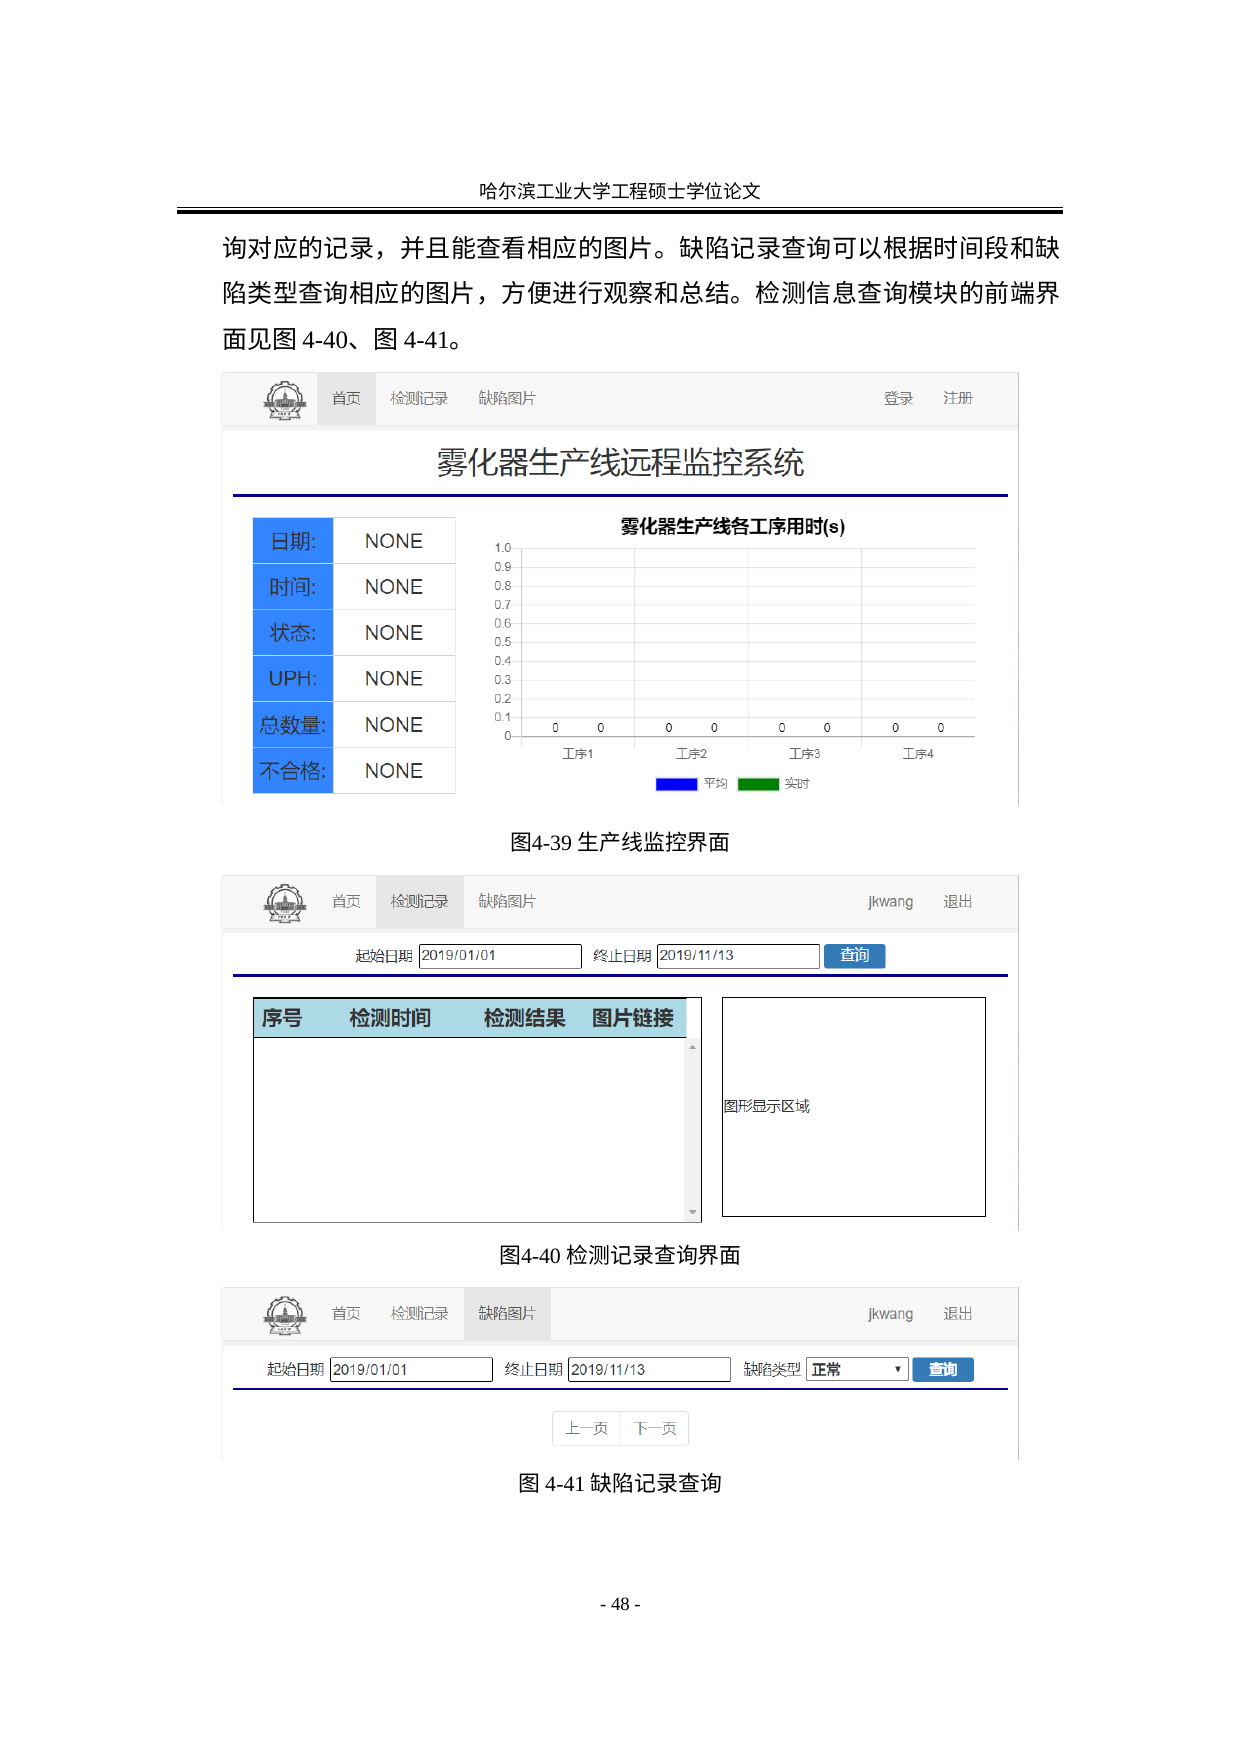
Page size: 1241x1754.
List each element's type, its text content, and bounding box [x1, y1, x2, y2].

picture [221, 875, 1019, 1231]
picture [221, 1287, 1019, 1460]
picture [221, 372, 1019, 806]
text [222, 228, 1062, 355]
